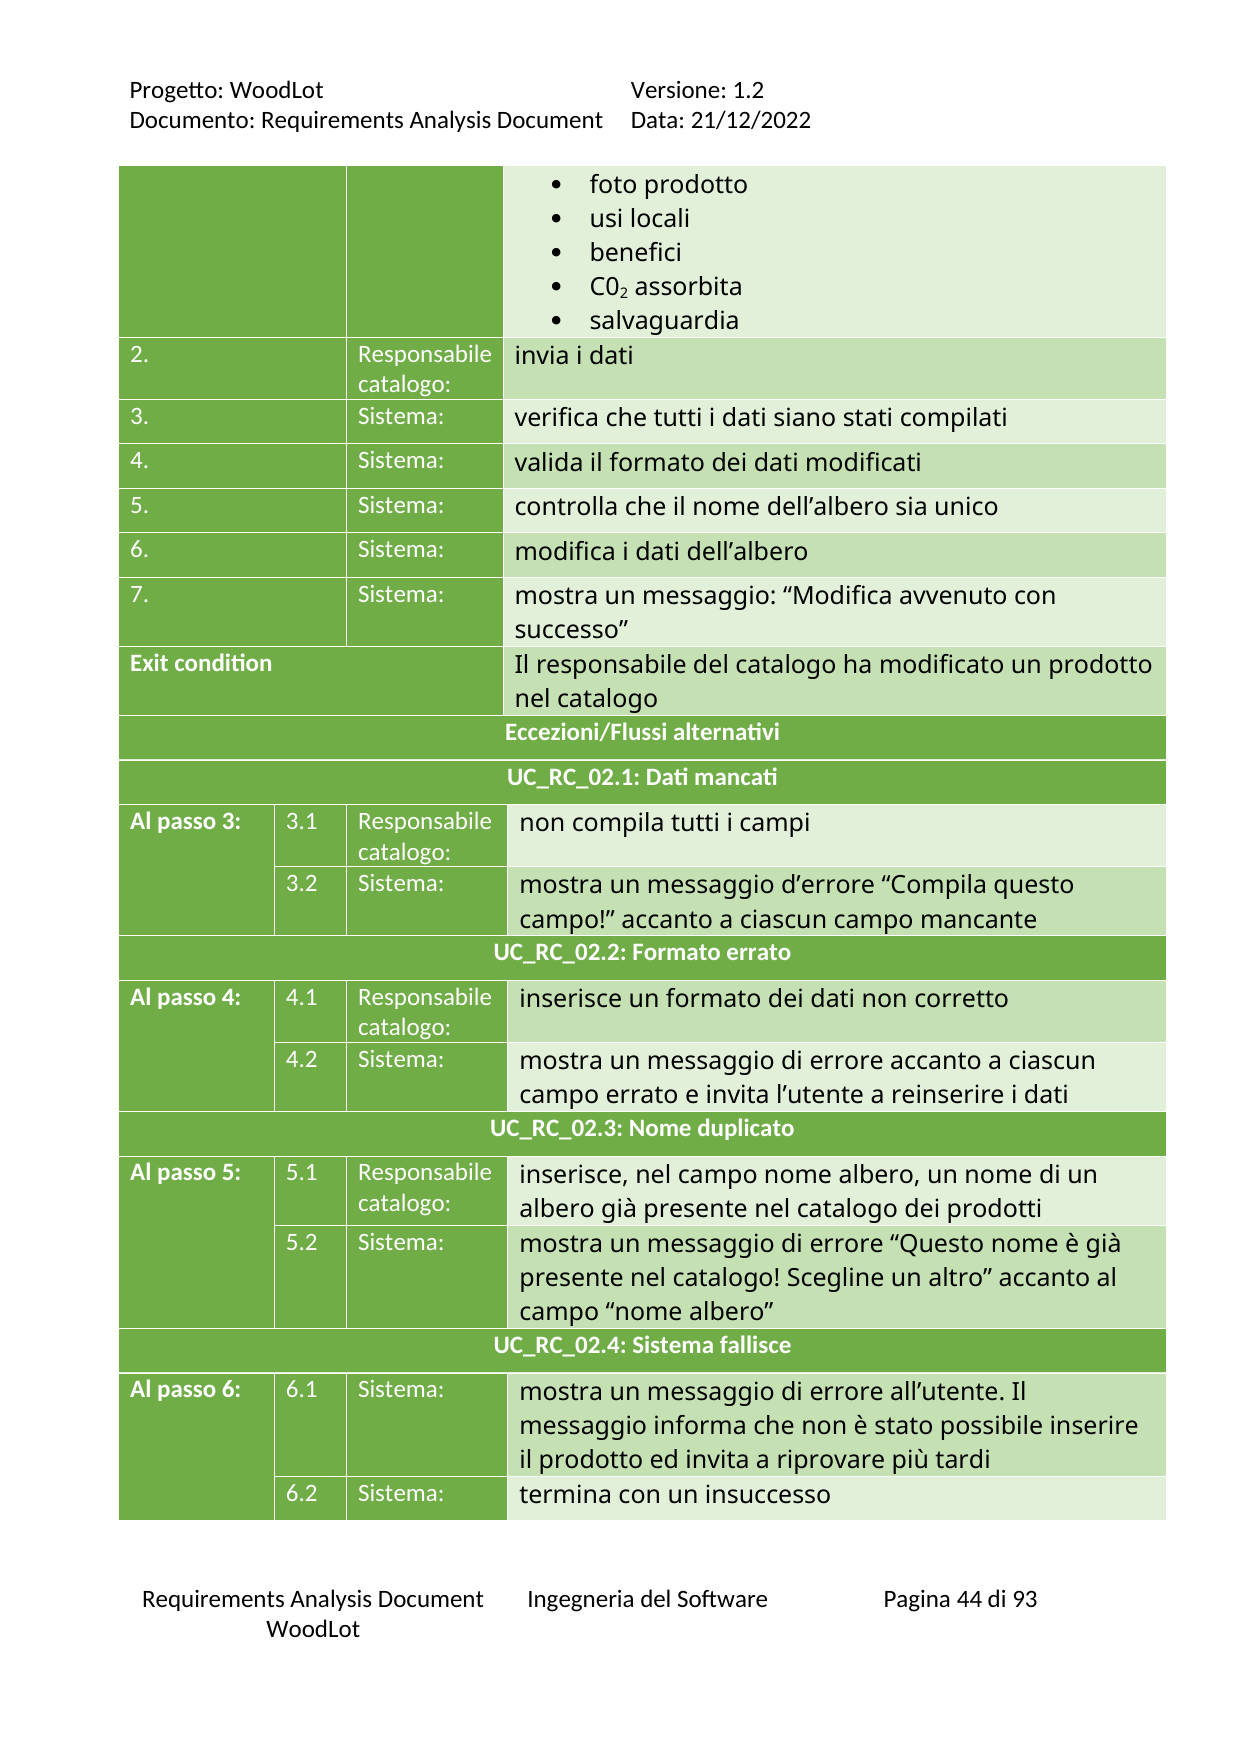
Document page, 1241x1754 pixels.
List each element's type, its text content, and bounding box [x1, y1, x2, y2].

table_cell Sistema: [347, 1477, 507, 1520]
table_cell Al passo 3: [119, 805, 274, 935]
table_cell verifica che tutti i dati siano stati compilati [504, 400, 1166, 443]
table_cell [347, 166, 503, 337]
table_cell 4.1 [275, 981, 346, 1042]
table_cell Sistema: [347, 1374, 507, 1476]
table_cell controlla che il nome dell’albero sia unico [504, 489, 1166, 532]
table_cell 5. [119, 489, 346, 532]
table_cell inserisce, nel campo nome albero, un nome di un albero già presente nel catalogo dei prodotti [508, 1157, 1166, 1225]
table_cell Eccezioni/Flussi alternativi [119, 716, 1166, 759]
table_cell mostra un messaggio di errore “Questo nome è già presente nel catalogo! Scegline un altro” accanto al campo “nome albero” [508, 1226, 1166, 1328]
table_cell Exit condition [119, 647, 503, 715]
table_cell Sistema: [347, 489, 503, 532]
table_cell 3.2 [275, 867, 346, 935]
table_cell Sistema: [347, 1226, 507, 1328]
table_cell Responsabile catalogo: [347, 1157, 507, 1225]
table_cell Al passo 4: [119, 981, 274, 1111]
table_cell 2. [119, 338, 346, 399]
table_cell Sistema: [347, 533, 503, 577]
table_cell mostra un messaggio di errore accanto a ciascun campo errato e invita l’utente a reinserire i dati [508, 1043, 1166, 1111]
table_cell mostra un messaggio di errore all’utente. Il messaggio informa che non è stato possibile inserire il prodotto ed invita a riprovare più tardi [508, 1374, 1166, 1476]
table_cell 4. [119, 444, 346, 488]
table_cell 6.1 [275, 1374, 346, 1476]
table_cell Sistema: [347, 444, 503, 488]
table_cell 6. [119, 533, 346, 577]
table_cell Sistema: [347, 1043, 507, 1111]
table_cell valida il formato dei dati modificati [504, 444, 1166, 488]
table_cell 4.2 [275, 1043, 346, 1111]
table_cell non compila tutti i campi [508, 805, 1166, 866]
table_cell modifica i dati dell’albero [504, 533, 1166, 577]
table_cell 5.1 [275, 1157, 346, 1225]
table_cell inserisce un formato dei dati non corretto [508, 981, 1166, 1042]
table_cell UC_RC_02.3: Nome duplicato [119, 1112, 1166, 1156]
table_cell UC_RC_02.4: Sistema fallisce [119, 1329, 1166, 1372]
table_cell Responsabile catalogo: [347, 981, 507, 1042]
table_cell Sistema: [347, 400, 503, 443]
table_cell invia i dati [504, 338, 1166, 399]
table_cell UC_RC_02.2: Formato errato [119, 936, 1166, 980]
table_cell Responsabile catalogo: [347, 338, 503, 399]
table_cell Il responsabile del catalogo ha modificato un prodotto nel catalogo [504, 647, 1166, 715]
table_cell mostra un messaggio: “Modifica avvenuto con successo” [504, 578, 1166, 646]
table_cell 3. [119, 400, 346, 443]
table_cell Responsabile catalogo: [347, 805, 507, 866]
table_cell 6.2 [275, 1477, 346, 1520]
table_cell Al passo 5: [119, 1157, 274, 1328]
table_cell 5.2 [275, 1226, 346, 1328]
table_cell 7. [119, 578, 346, 646]
table_cell Sistema: [347, 867, 507, 935]
table_cell 1. [119, 166, 346, 337]
table_cell termina con un insuccesso [508, 1477, 1166, 1520]
table_cell UC_RC_02.1: Dati mancati [119, 761, 1166, 804]
table_cell mostra un messaggio d’errore “Compila questo campo!” accanto a ciascun campo mancante [508, 867, 1166, 935]
table_cell Al passo 6: [119, 1374, 274, 1520]
table_cell Sistema: [347, 578, 503, 646]
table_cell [504, 166, 1166, 337]
table_cell 3.1 [275, 805, 346, 866]
